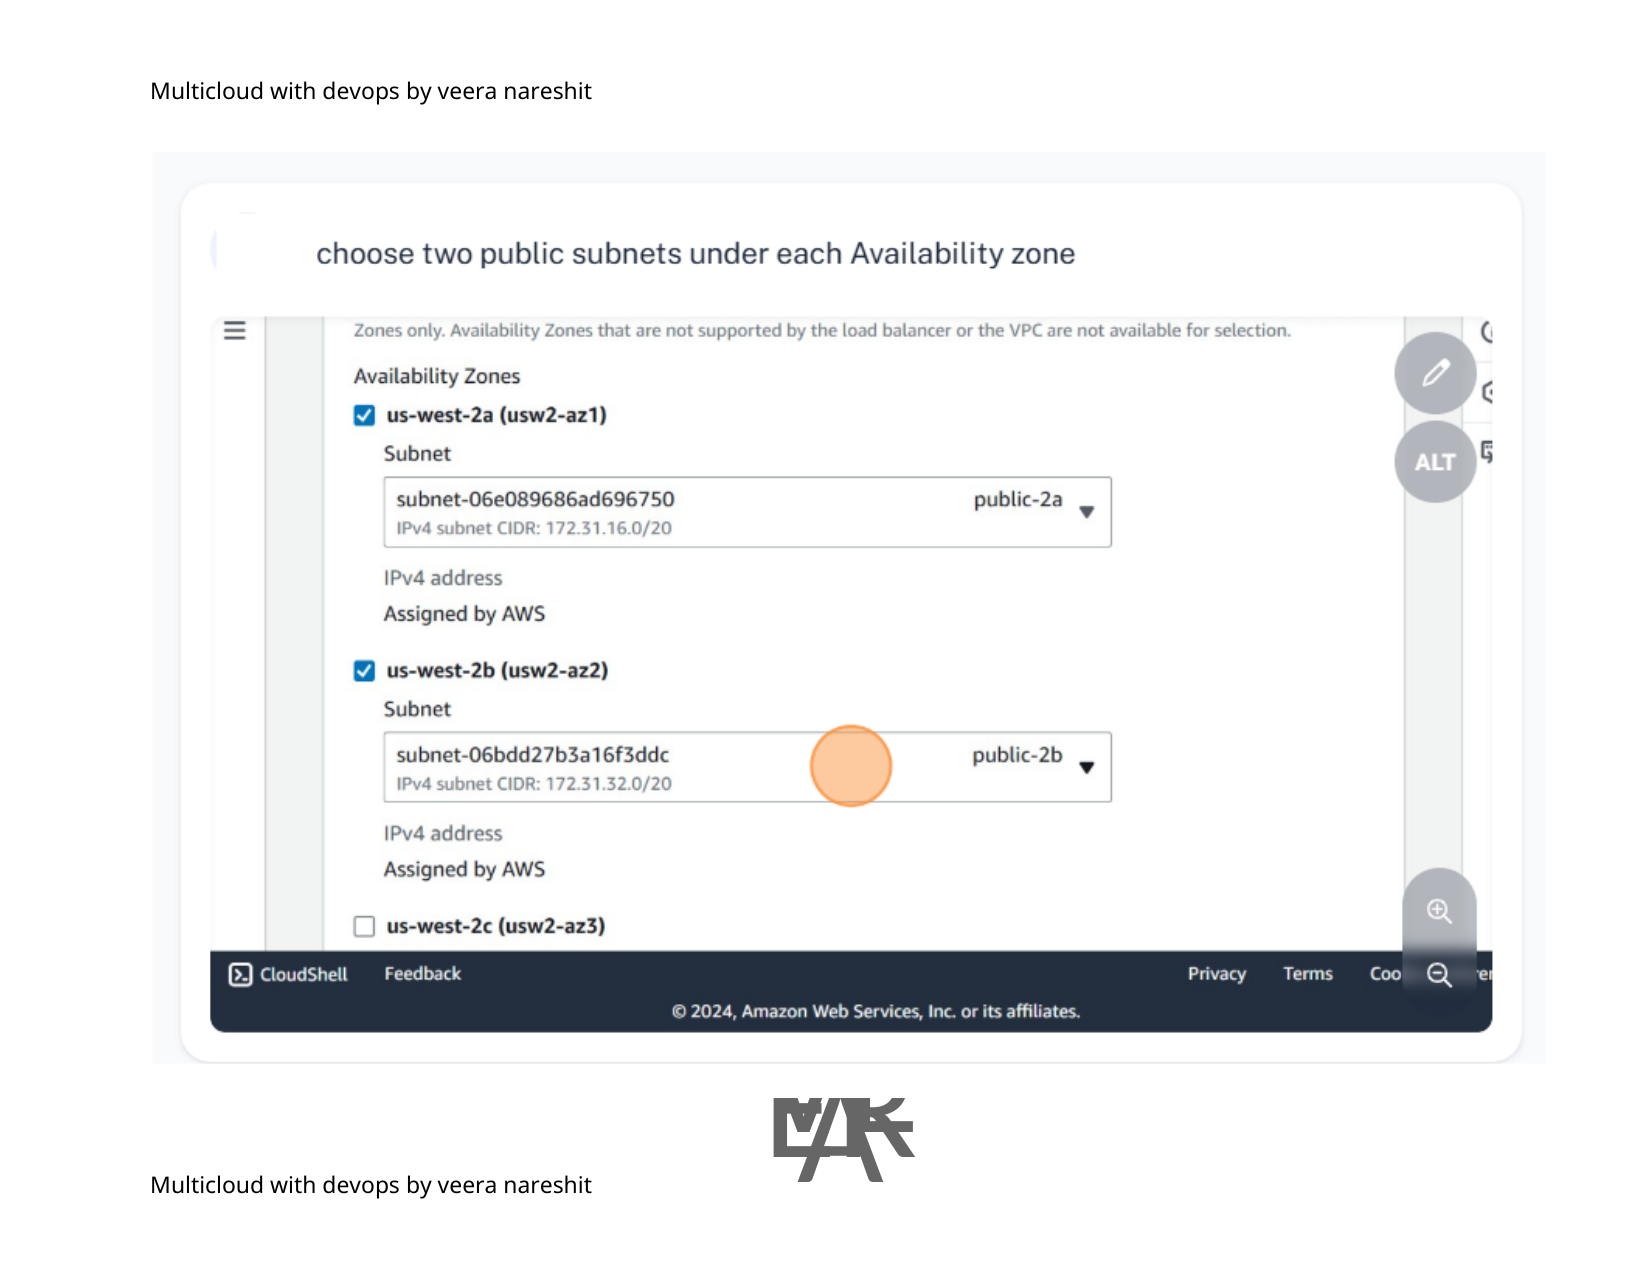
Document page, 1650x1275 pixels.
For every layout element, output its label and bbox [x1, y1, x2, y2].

picture [150, 150, 1547, 1098]
